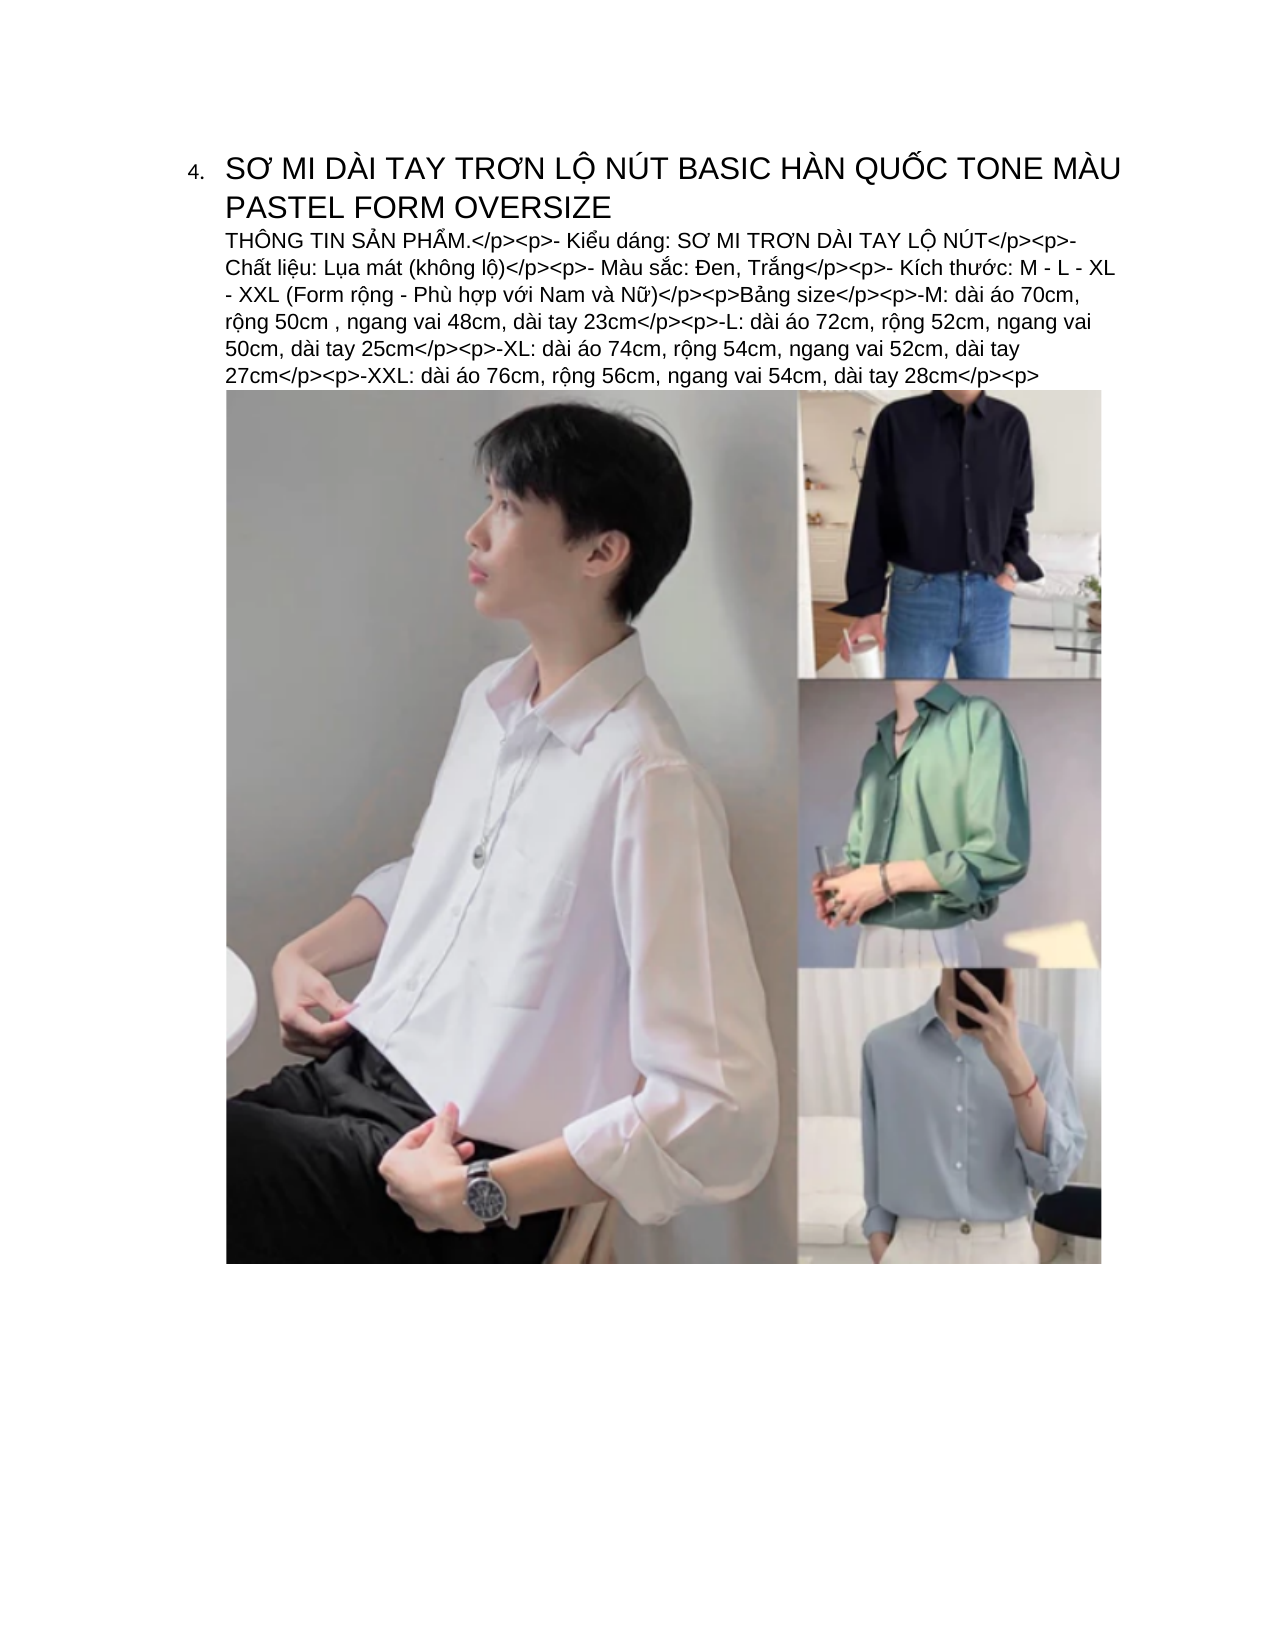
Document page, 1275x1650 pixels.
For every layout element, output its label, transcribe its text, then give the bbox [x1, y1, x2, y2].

picture [225, 390, 1102, 1264]
list SƠ MI DÀI TAY TRƠN LỘ NÚT BASIC HÀN QUỐC TONE MÀU PASTEL FORM OVERSIZE [187, 150, 1125, 225]
list THÔNG TIN SẢN PHẨM.</p><p>- Kiểu dáng: SƠ MI TRƠN DÀI TAY LỘ NÚT</p><p>- Chất liệu: Lụa mát (không lộ)</p><p>- Màu sắc: Đen, Trắng</p><p>- Kích thước: M - L - XL - XXL (Form rộng - Phù hợp với Nam và Nữ)</p><p>Bảng size</p><p>-M: dài áo 70cm, rộng 50cm , ngang vai 48cm, dài tay 23cm</p><p>-L: dài áo 72cm, rộng 52cm, ngang vai 50cm, dài tay 25cm</p><p>-XL: dài áo 74cm, rộng 54cm, ngang vai 52cm, dài tay 27cm</p><p>-XXL: dài áo 76cm, rộng 56cm, ngang vai 54cm, dài tay 28cm</p><p> [225, 227, 1125, 389]
